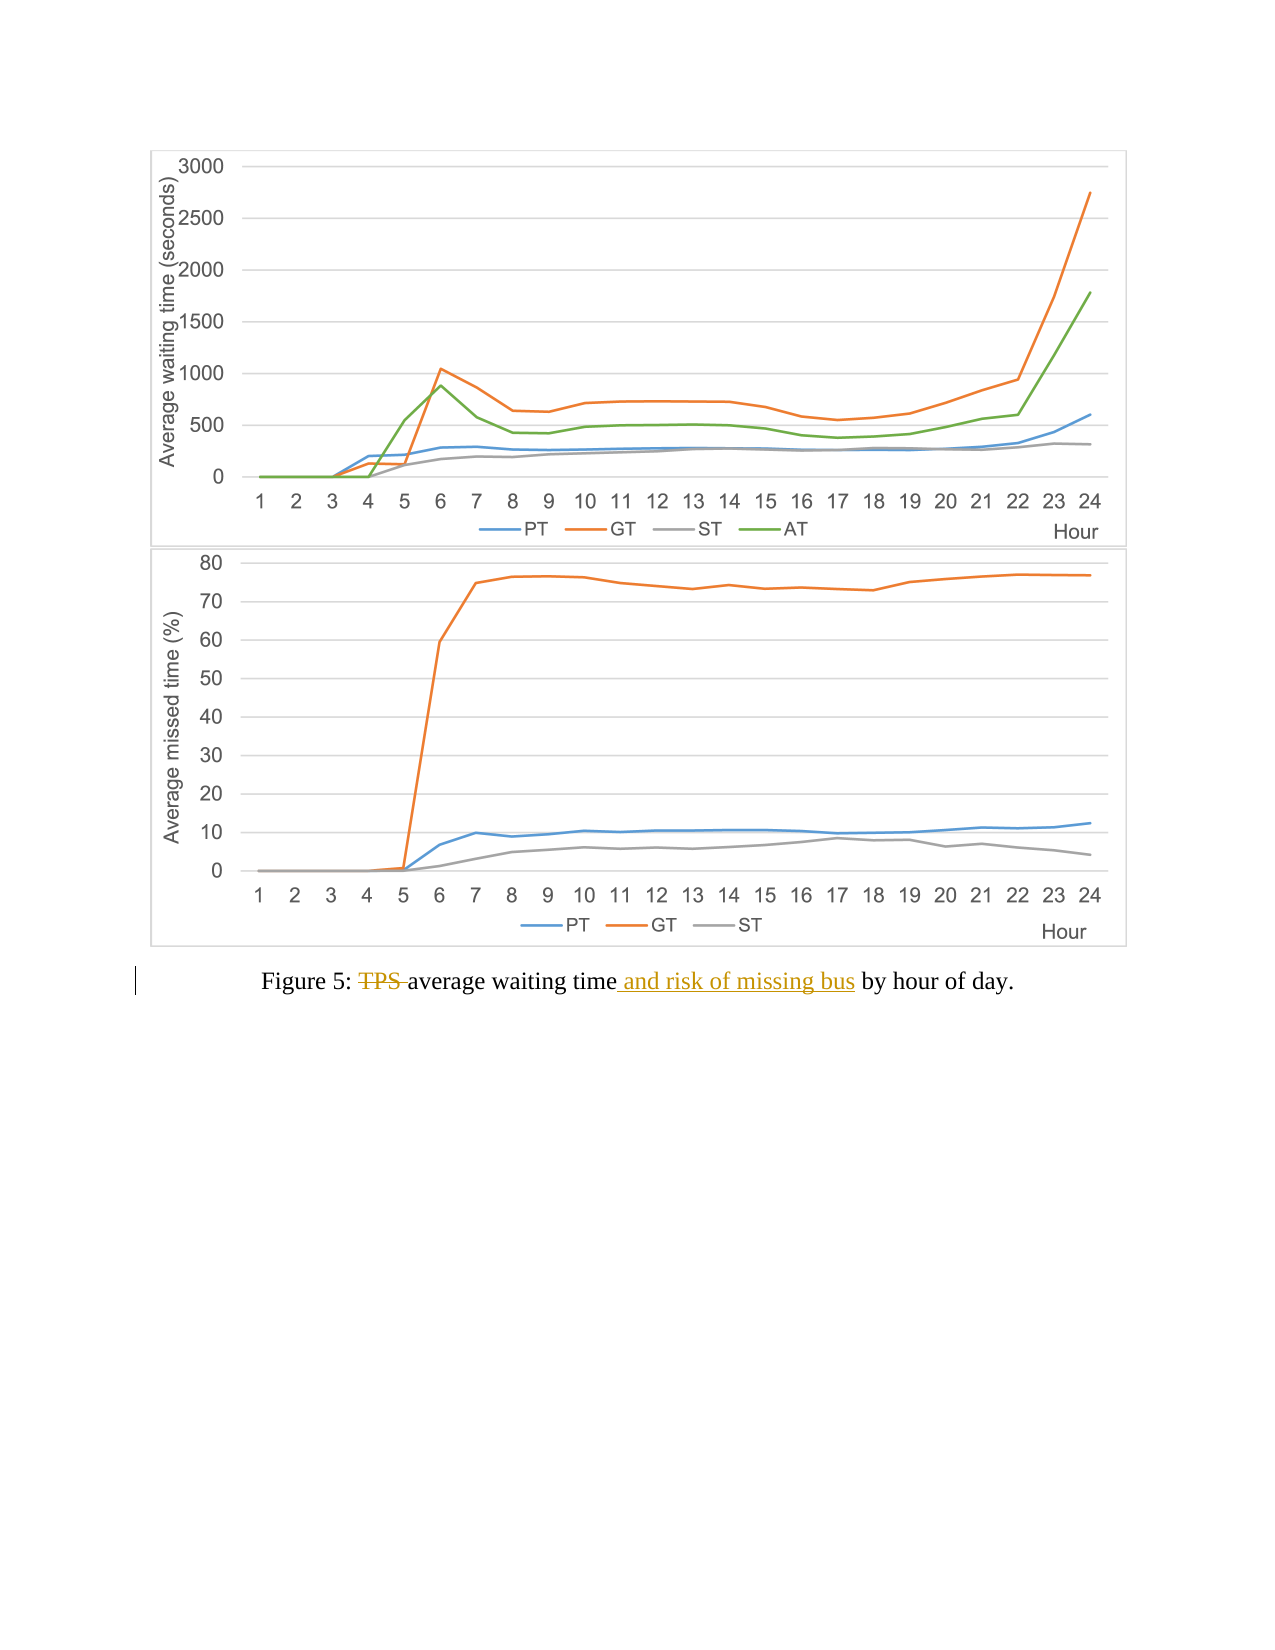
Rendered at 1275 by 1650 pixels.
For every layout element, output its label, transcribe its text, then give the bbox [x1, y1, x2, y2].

text Figure 4: average waiting time by hour of day. [150, 966, 1125, 995]
picture [150, 149, 1127, 947]
